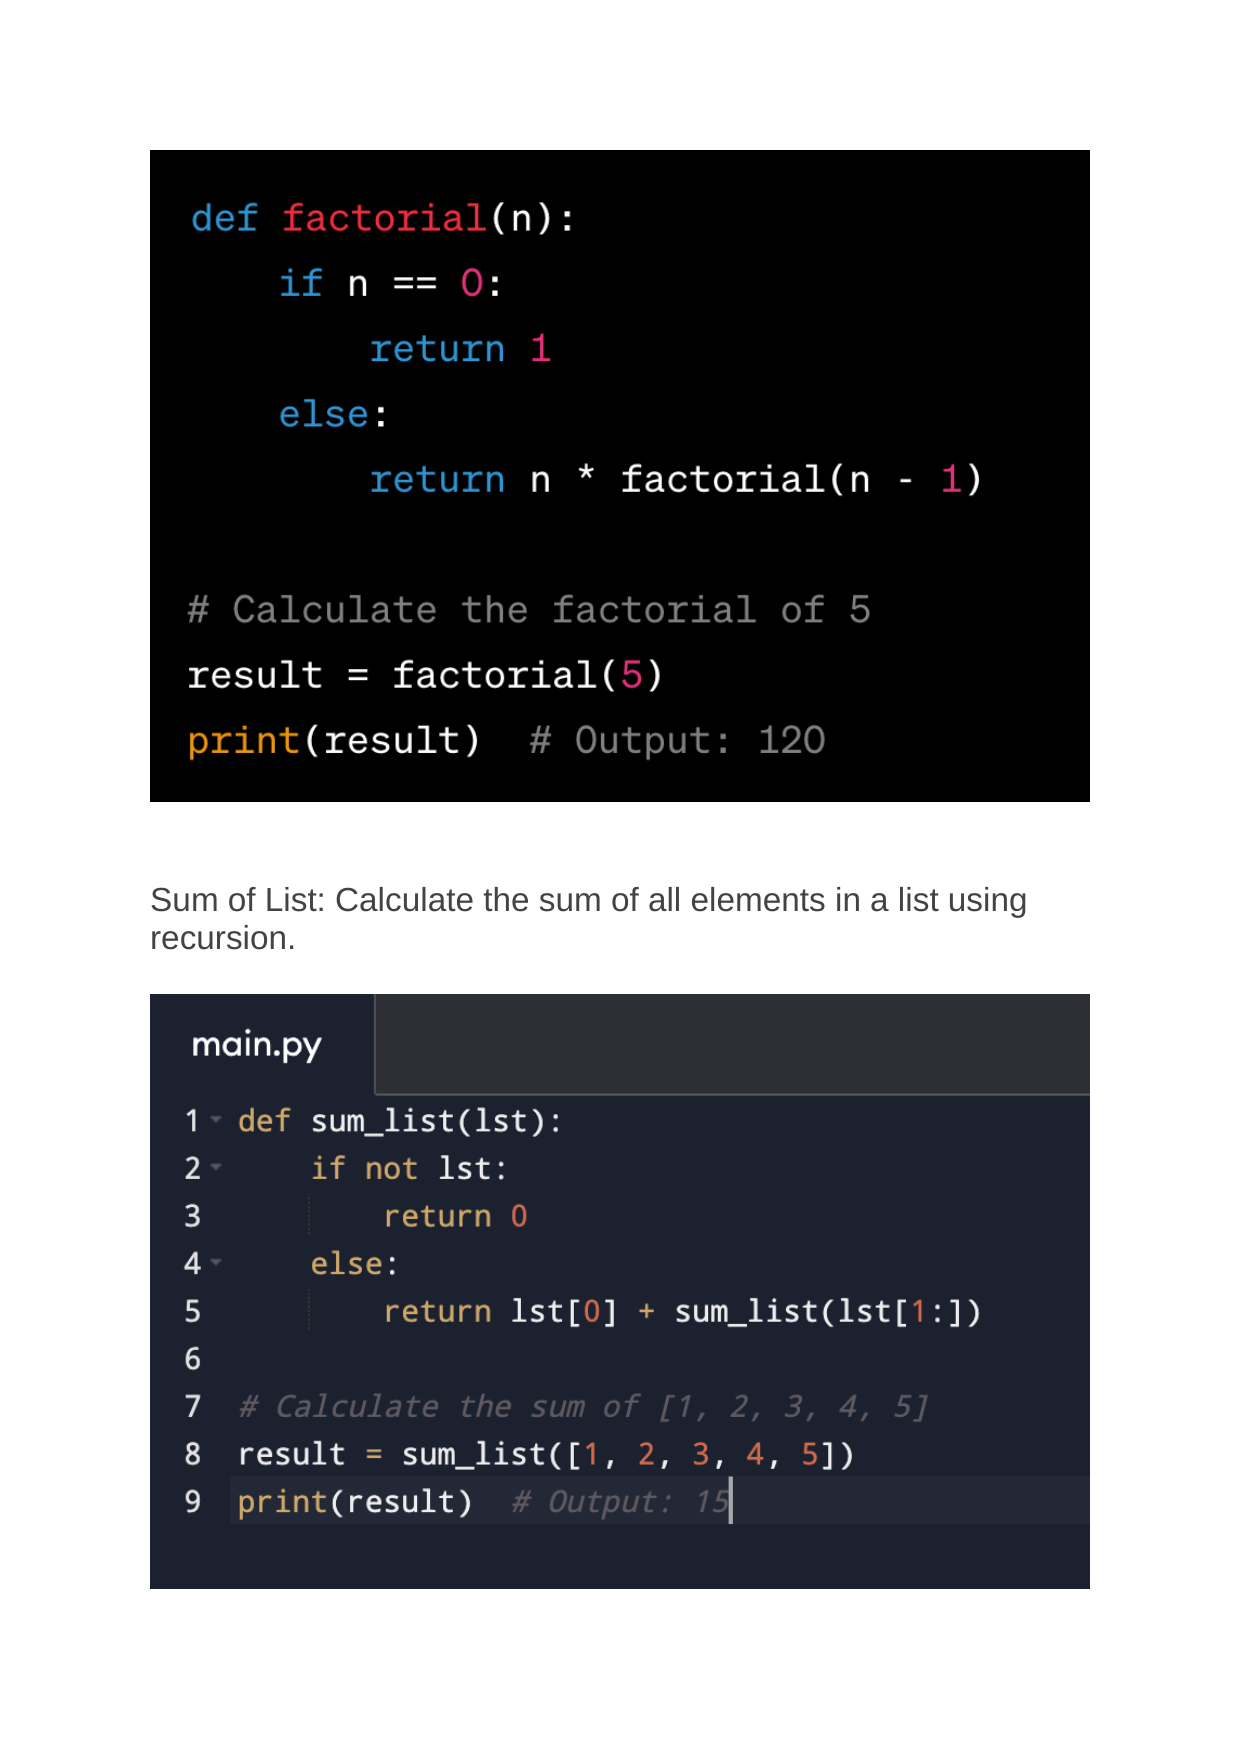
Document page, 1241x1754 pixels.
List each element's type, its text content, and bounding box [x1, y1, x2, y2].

text Sum of List: Calculate the sum of all elements in a list using recursion. [150, 880, 1090, 957]
picture [150, 994, 1090, 1589]
picture [150, 150, 1090, 802]
